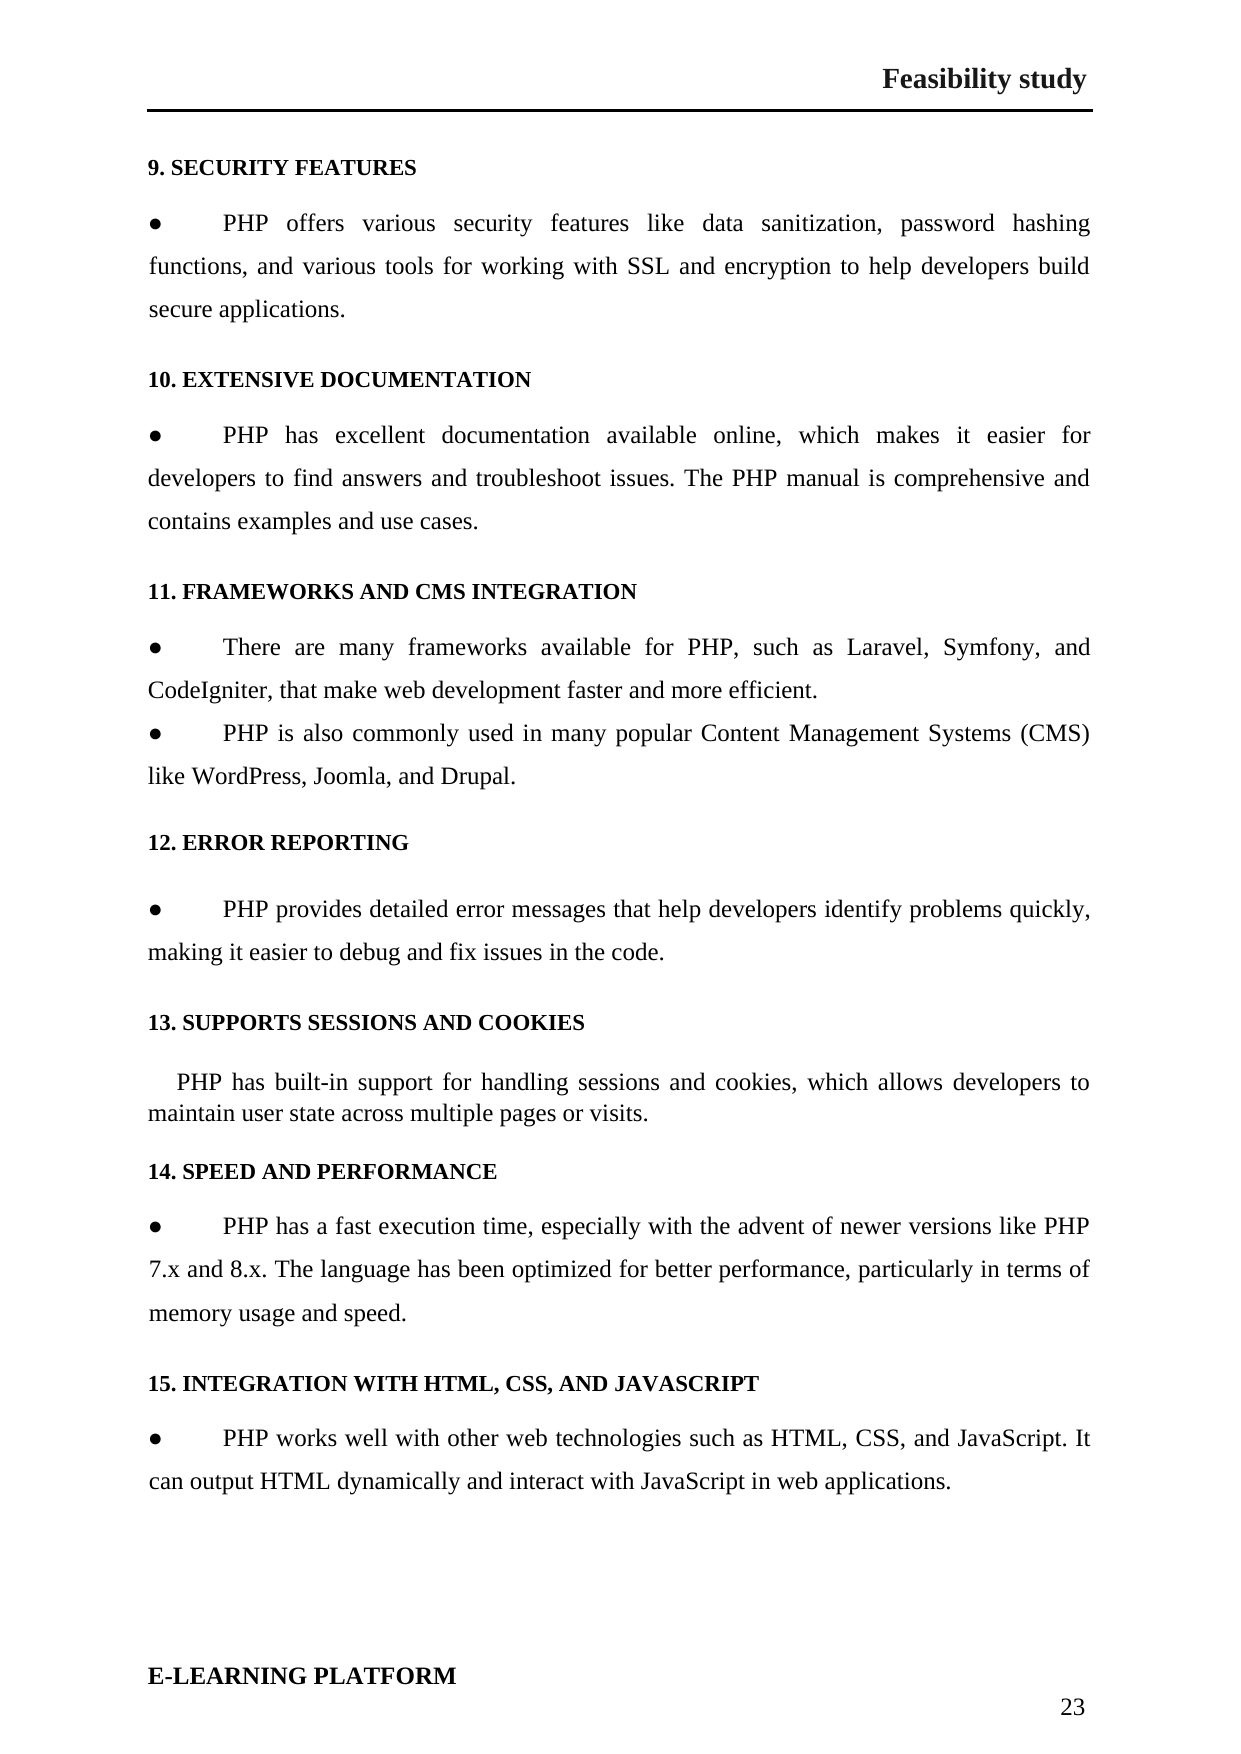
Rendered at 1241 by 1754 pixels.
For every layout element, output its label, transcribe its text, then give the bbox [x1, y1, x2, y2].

subtitle 13. SUPPORTS SESSIONS AND COOKIES [148, 1009, 1091, 1035]
subtitle 14. SPEED AND PERFORMANCE [148, 1158, 1091, 1184]
subtitle PHP provides detailed error messages that help developers identify problems quickly, making it easier to debug and fix issues in the code. [148, 894, 1091, 966]
subtitle 9. SECURITY FEATURES [148, 154, 1091, 181]
subtitle There are many frameworks available for PHP, such as Laravel, Symfony, and CodeIgniter, that make web development faster and more efficient. [148, 632, 1091, 703]
subtitle PHP has built-in support for handling sessions and cookies, which allows developers to maintain user state across multiple pages or visits. [148, 1067, 1091, 1126]
subtitle PHP offers various security features like data sanitization, password hashing functions, and various tools for working with SSL and encryption to help developers build secure applications. [148, 208, 1091, 323]
subtitle PHP has excellent documentation available online, which makes it easier for developers to find answers and troubleshoot issues. The PHP manual is comprehensive and contains examples and use cases. [148, 420, 1091, 535]
subtitle PHP has a fast execution time, especially with the advent of newer versions like PHP 7.x and 8.x. The language has been optimized for better performance, particularly in terms of memory usage and speed. [148, 1211, 1091, 1326]
subtitle 11. FRAMEWORKS AND CMS INTEGRATION [148, 578, 1091, 604]
subtitle 12. ERROR REPORTING [148, 829, 1091, 856]
subtitle PHP works well with other web technologies such as HTML, CSS, and JavaScript. It can output HTML dynamically and interact with JavaScript in web applications. [148, 1423, 1091, 1495]
subtitle 15. INTEGRATION WITH HTML, CSS, AND JAVASCRIPT [148, 1370, 1091, 1396]
subtitle PHP is also commonly used in many popular Content Management Systems (CMS) like WordPress, Joomla, and Drupal. [148, 718, 1091, 790]
subtitle 10. EXTENSIVE DOCUMENTATION [148, 366, 1091, 393]
